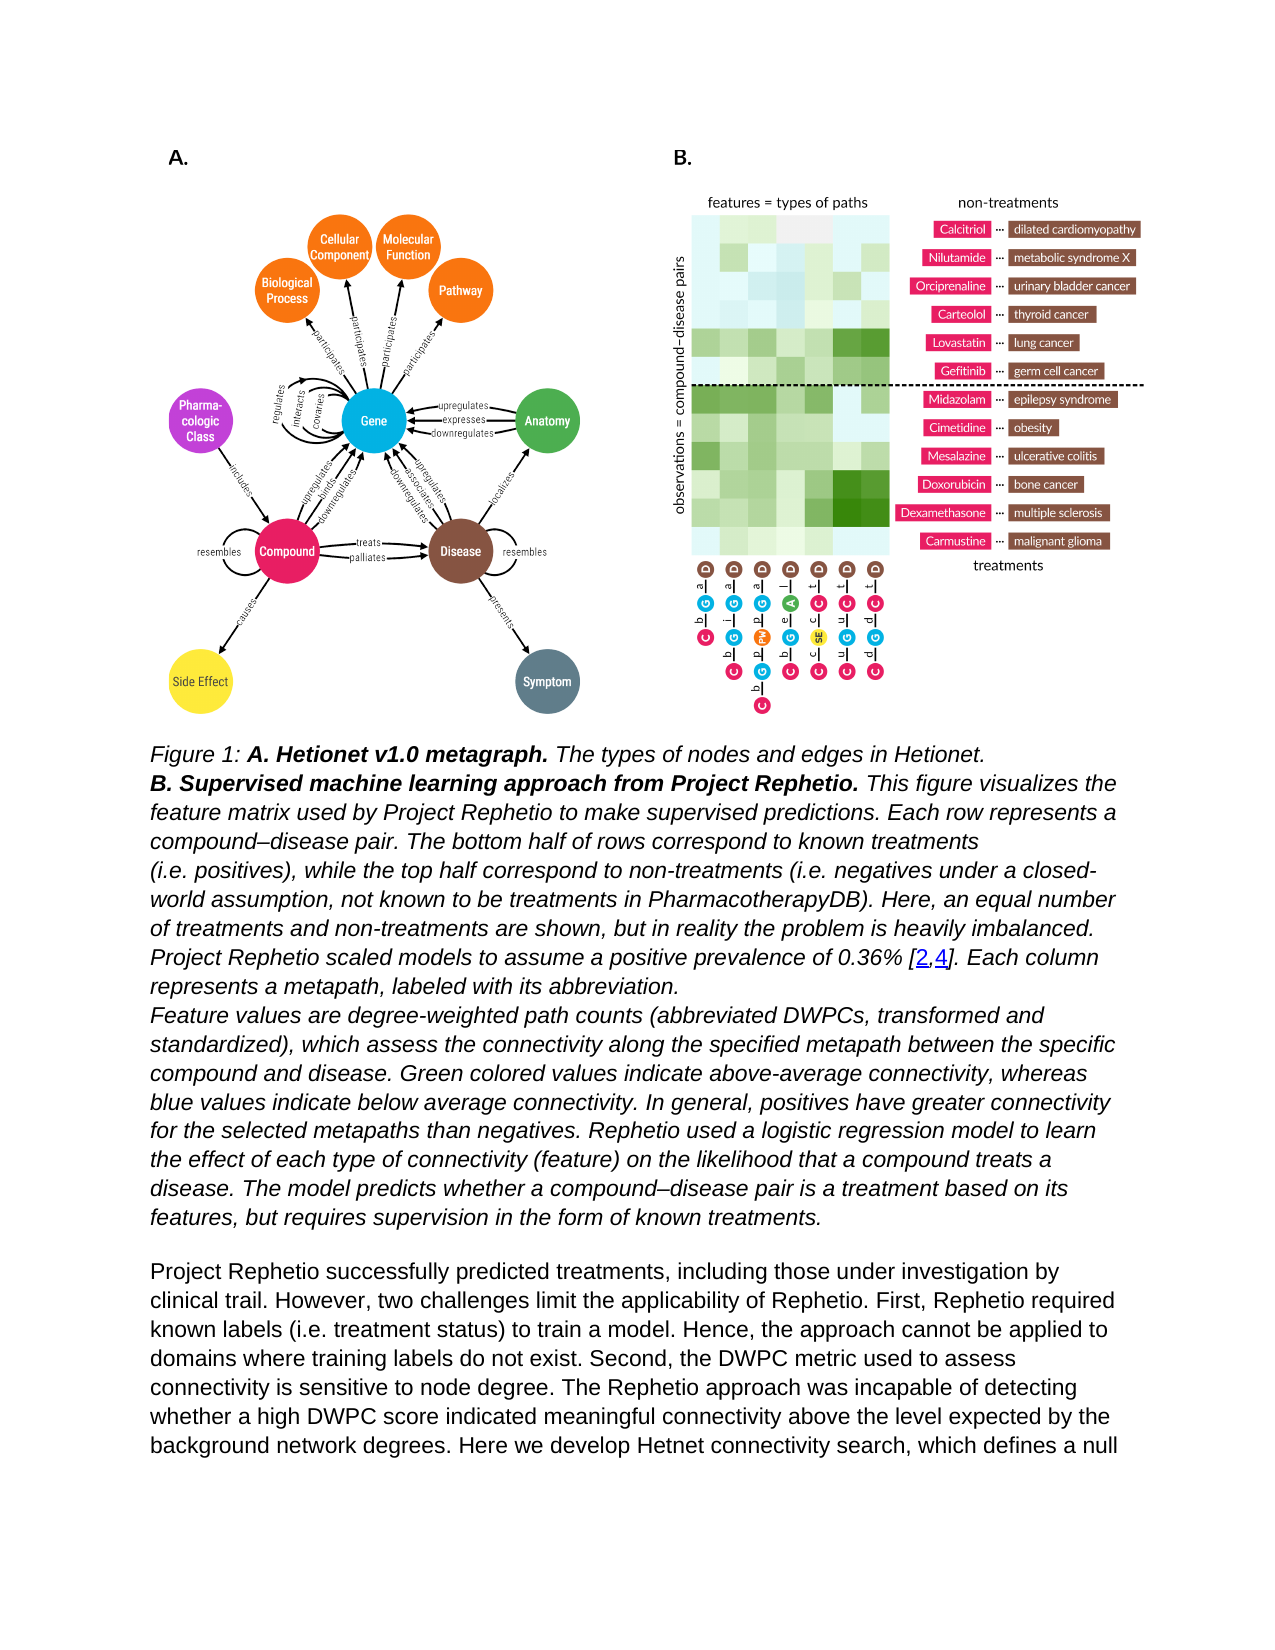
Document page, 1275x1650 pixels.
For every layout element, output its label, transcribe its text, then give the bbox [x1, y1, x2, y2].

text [150, 1258, 1125, 1458]
picture [168, 150, 1144, 714]
text Figure 1: A. Hetionet v1.0 metagraph. The types of nodes and edges in Hetionet. B. Supervised machine learning approach from Project Rephetio. This figure visualizes the feature matrix used by Project Rephetio to make supervised predictions. Each row represents a compound–disease pair. The bottom half of rows correspond to known treatments (i.e. positives), while the top half correspond to non-treatments (i.e. negatives under a closed-world assumption, not known to be treatments in PharmacotherapyDB). Here, an equal number of treatments and non-treatments are shown, but in reality the problem is heavily imbalanced. Project Rephetio scaled models to assume a positive prevalence of 0.36% [2,4]. Each column represents a metapath, labeled with its abbreviation. Feature values are degree-weighted path counts (abbreviated DWPCs, transformed and standardized), which assess the connectivity along the specified metapath between the specific compound and disease. Green colored values indicate above-average connectivity, whereas blue values indicate below average connectivity. In general, positives have greater connectivity for the selected metapaths than negatives. Rephetio used a logistic regression model to learn the effect of each type of connectivity (feature) on the likelihood that a compound treats a disease. The model predicts whether a compound–disease pair is a treatment based on its features, but requires supervision in the form of known treatments. [150, 741, 1125, 1231]
